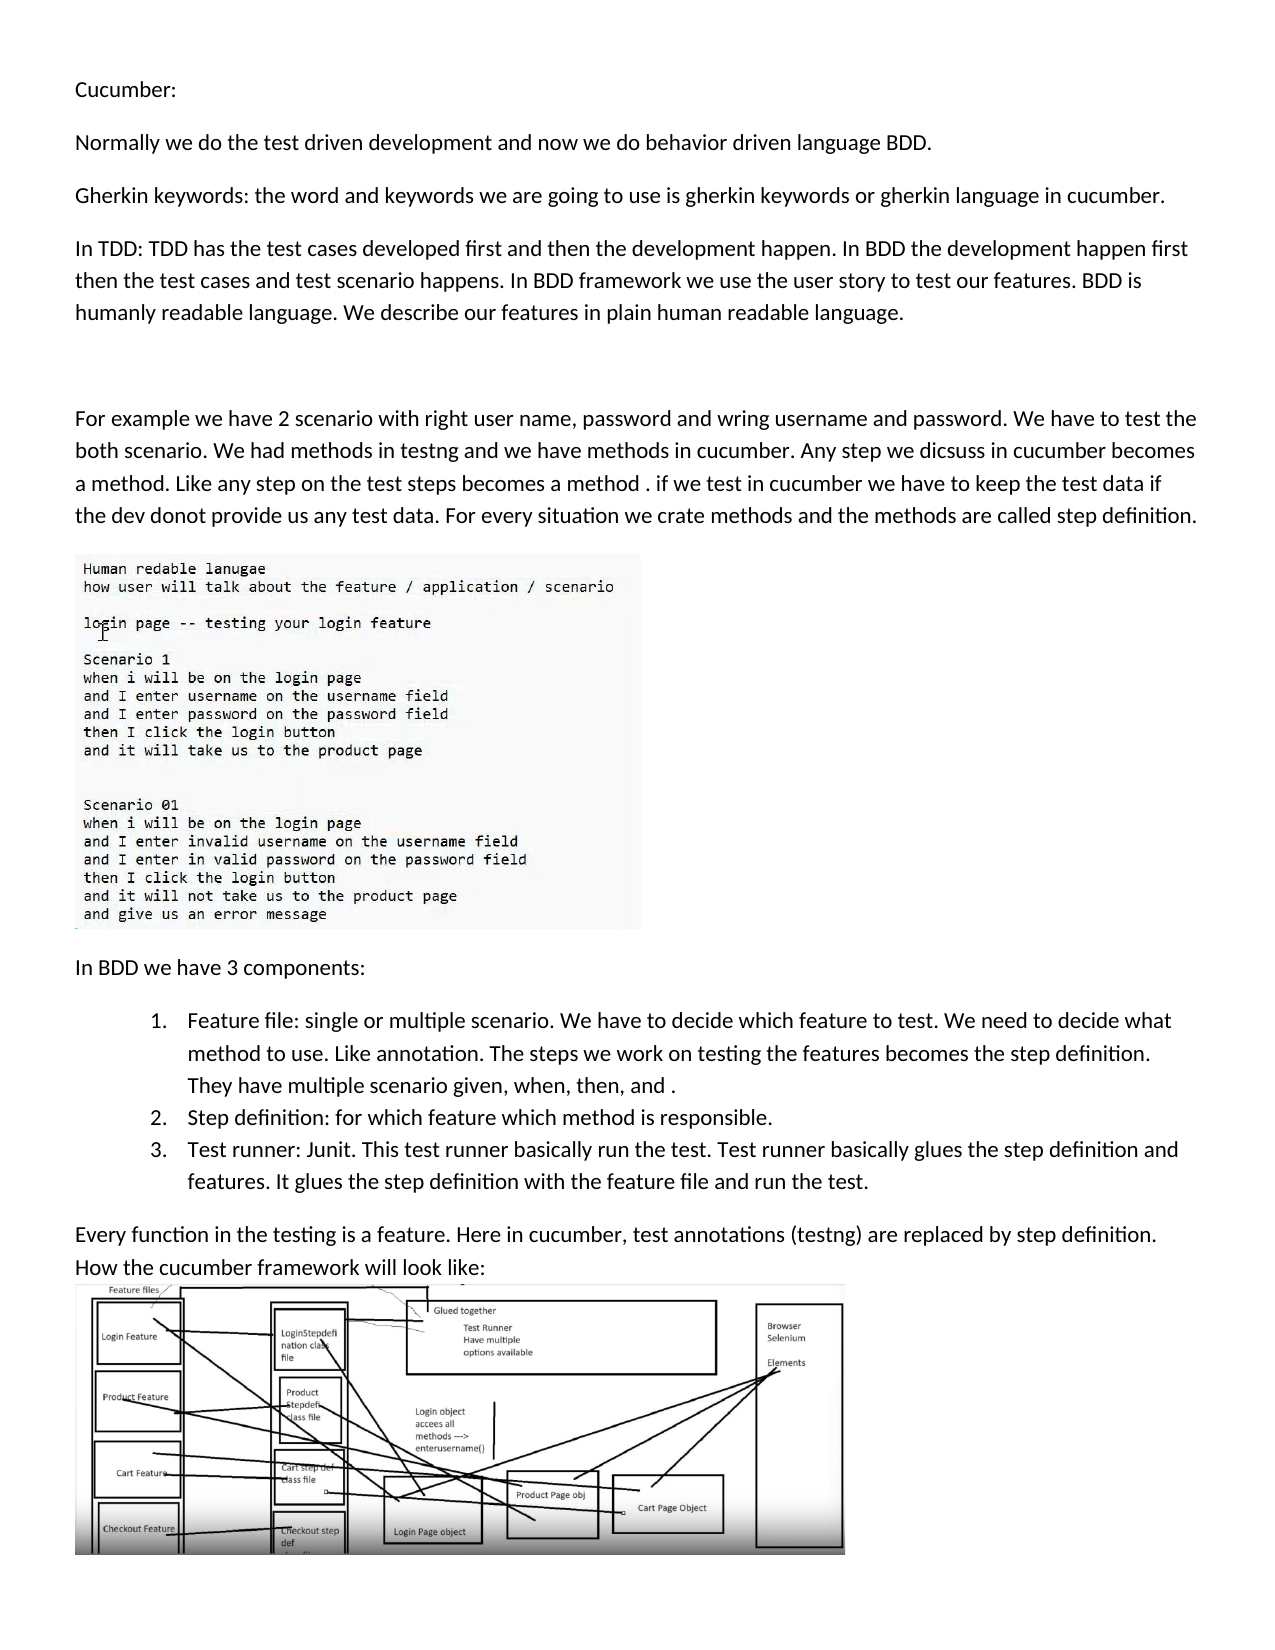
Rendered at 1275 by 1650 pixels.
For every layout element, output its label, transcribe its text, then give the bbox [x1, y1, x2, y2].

picture [75, 1284, 846, 1555]
list Step definition: for which feature which method is responsible. [150, 1103, 1200, 1131]
text For example we have 2 scenario with right user name, password and wring username and password. We have to test the both scenario. We had methods in testng and we have methods in cucumber. Any step we dicsuss in cucumber becomes a method. Like any step on the test steps becomes a method . if we test in cucumber we have to keep the test data if the dev donot provide us any test data. For every situation we crate methods and the methods are called step definition. [75, 404, 1200, 529]
text Normally we do the test driven development and now we do behavior driven language BDD. [75, 128, 1200, 156]
text Cucumber: [75, 75, 1200, 103]
text Gherkin keywords: the word and keywords we are going to use is gherkin keywords or gherkin language in cucumber. [75, 181, 1200, 209]
list Feature file: single or multiple scenario. We have to decide which feature to test. We need to decide what method to use. Like annotation. The steps we work on testing the features becomes the step definition. They have multiple scenario given, when, then, and . [150, 1006, 1200, 1099]
list Test runner: Junit. This test runner basically run the test. Test runner basically glues the step definition and features. It glues the step definition with the feature file and run the test. [150, 1135, 1200, 1195]
picture [75, 554, 641, 929]
text In TDD: TDD has the test cases developed first and then the development happen. In BDD the development happen first then the test cases and test scenario happens. In BDD framework we use the user story to test our features. BDD is humanly readable language. We describe our features in plain human readable language. [75, 234, 1200, 326]
text In BDD we have 3 components: [75, 953, 1200, 981]
